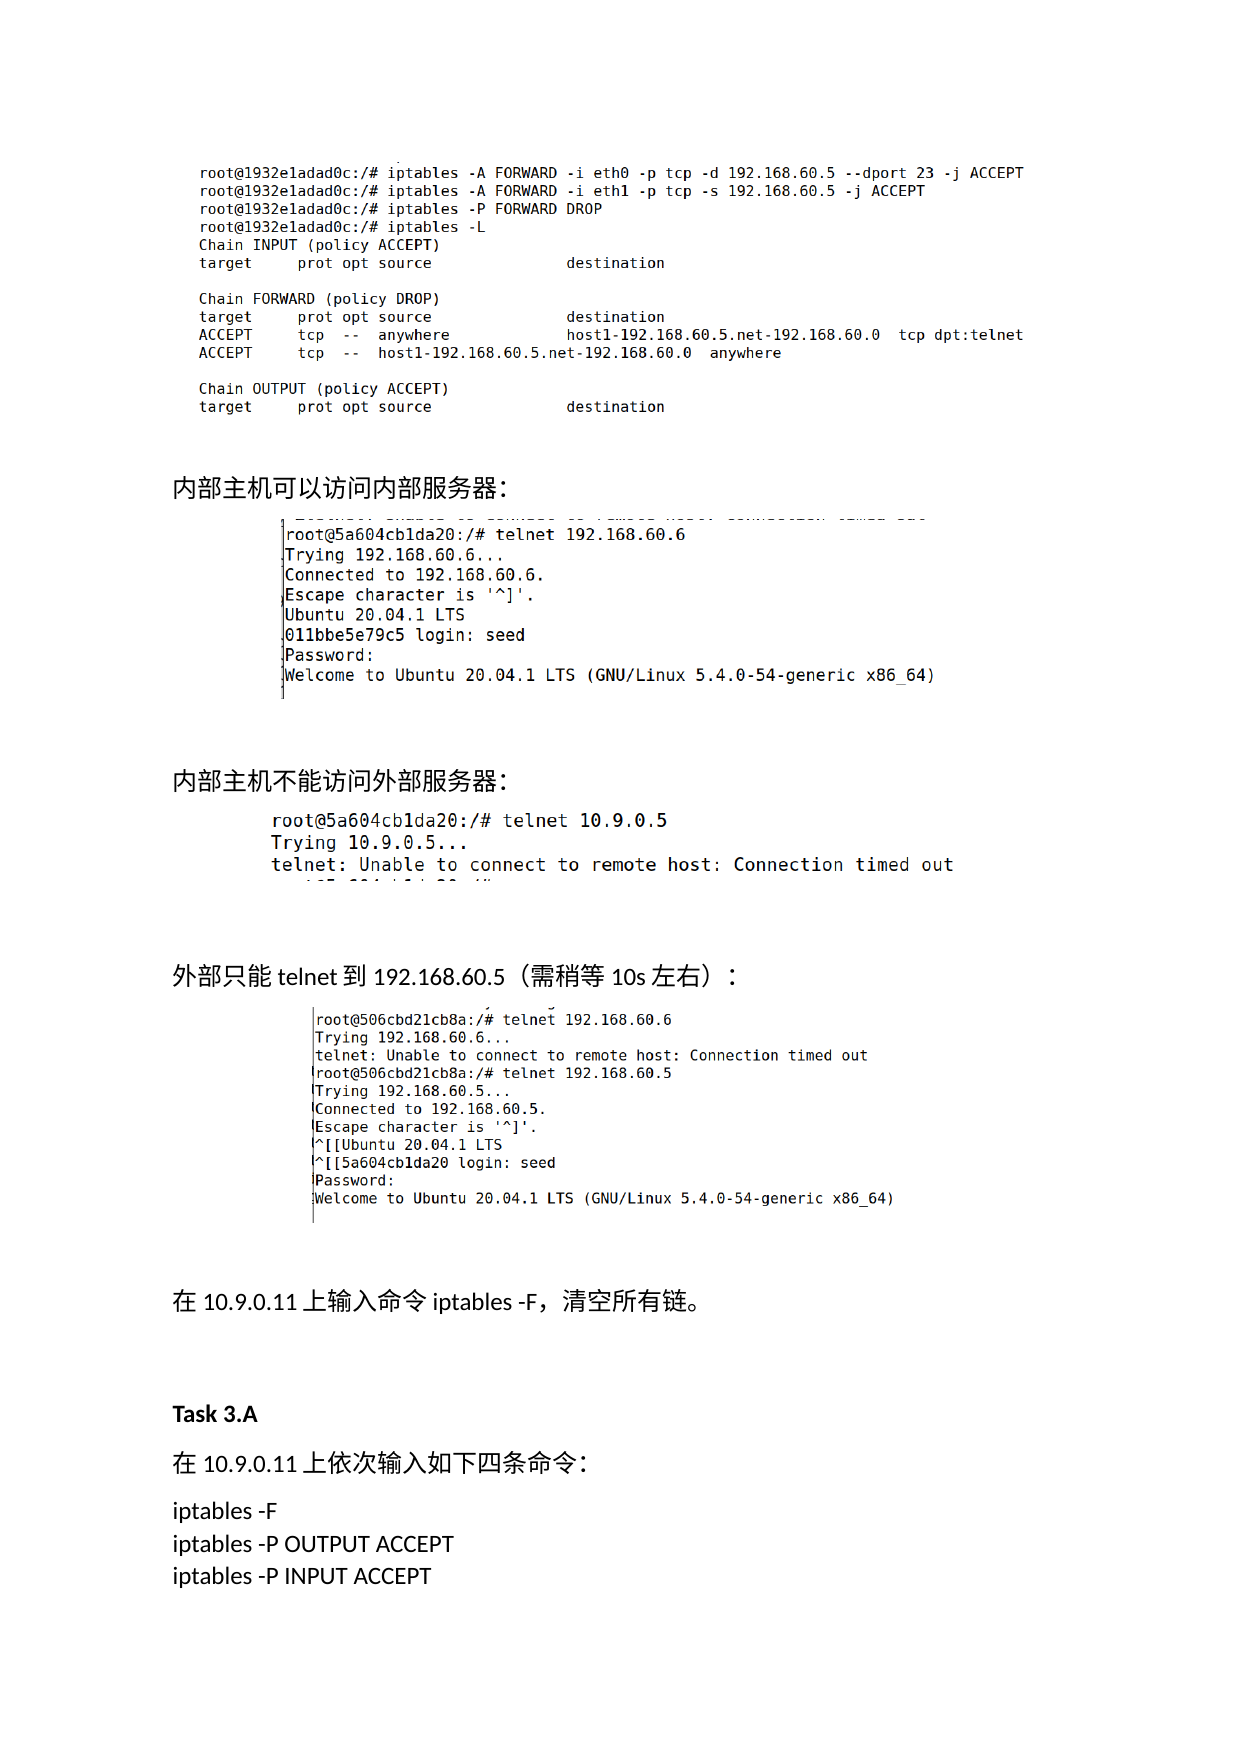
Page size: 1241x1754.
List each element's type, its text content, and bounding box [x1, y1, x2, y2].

list iptables -P OUTPUT ACCEPT [129, 1527, 1111, 1559]
list iptables -P INPUT ACCEPT [129, 1559, 1111, 1592]
picture [281, 519, 960, 699]
picture [312, 1007, 929, 1223]
list Task 3.A [129, 1397, 1111, 1429]
list iptables -F [129, 1494, 1111, 1527]
list 内部主机可以访问内部服务器： [129, 454, 1111, 519]
list 在10.9.0.11上依次输入如下四条命令： [129, 1429, 1111, 1494]
list 在10.9.0.11上输入命令iptables -F，清空所有链。 [129, 1267, 1111, 1332]
picture [198, 162, 1043, 415]
list 外部只能telnet到192.168.60.5（需稍等10s左右）： [129, 942, 1111, 1007]
list 内部主机不能访问外部服务器： [129, 747, 1111, 812]
picture [270, 812, 970, 881]
